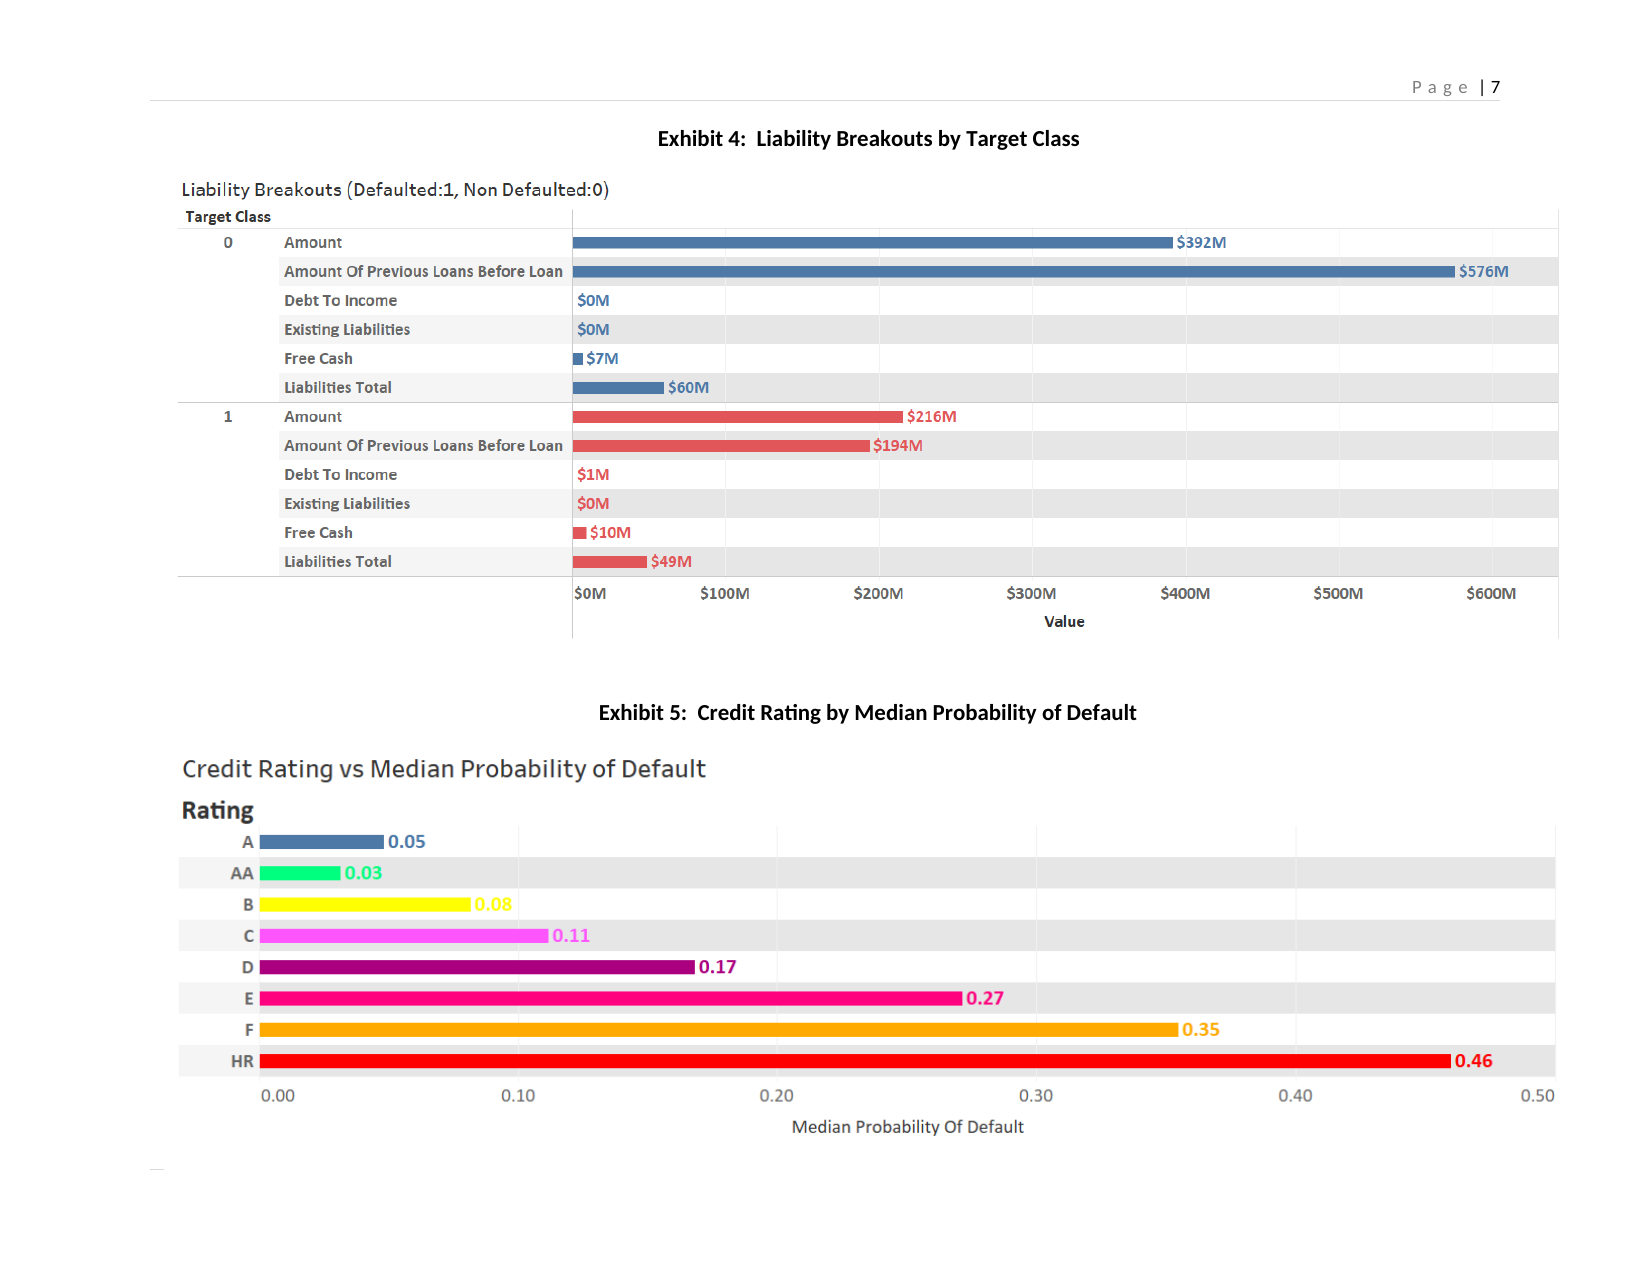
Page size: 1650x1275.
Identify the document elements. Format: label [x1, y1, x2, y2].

picture [177, 170, 1559, 639]
picture [178, 745, 1557, 1146]
